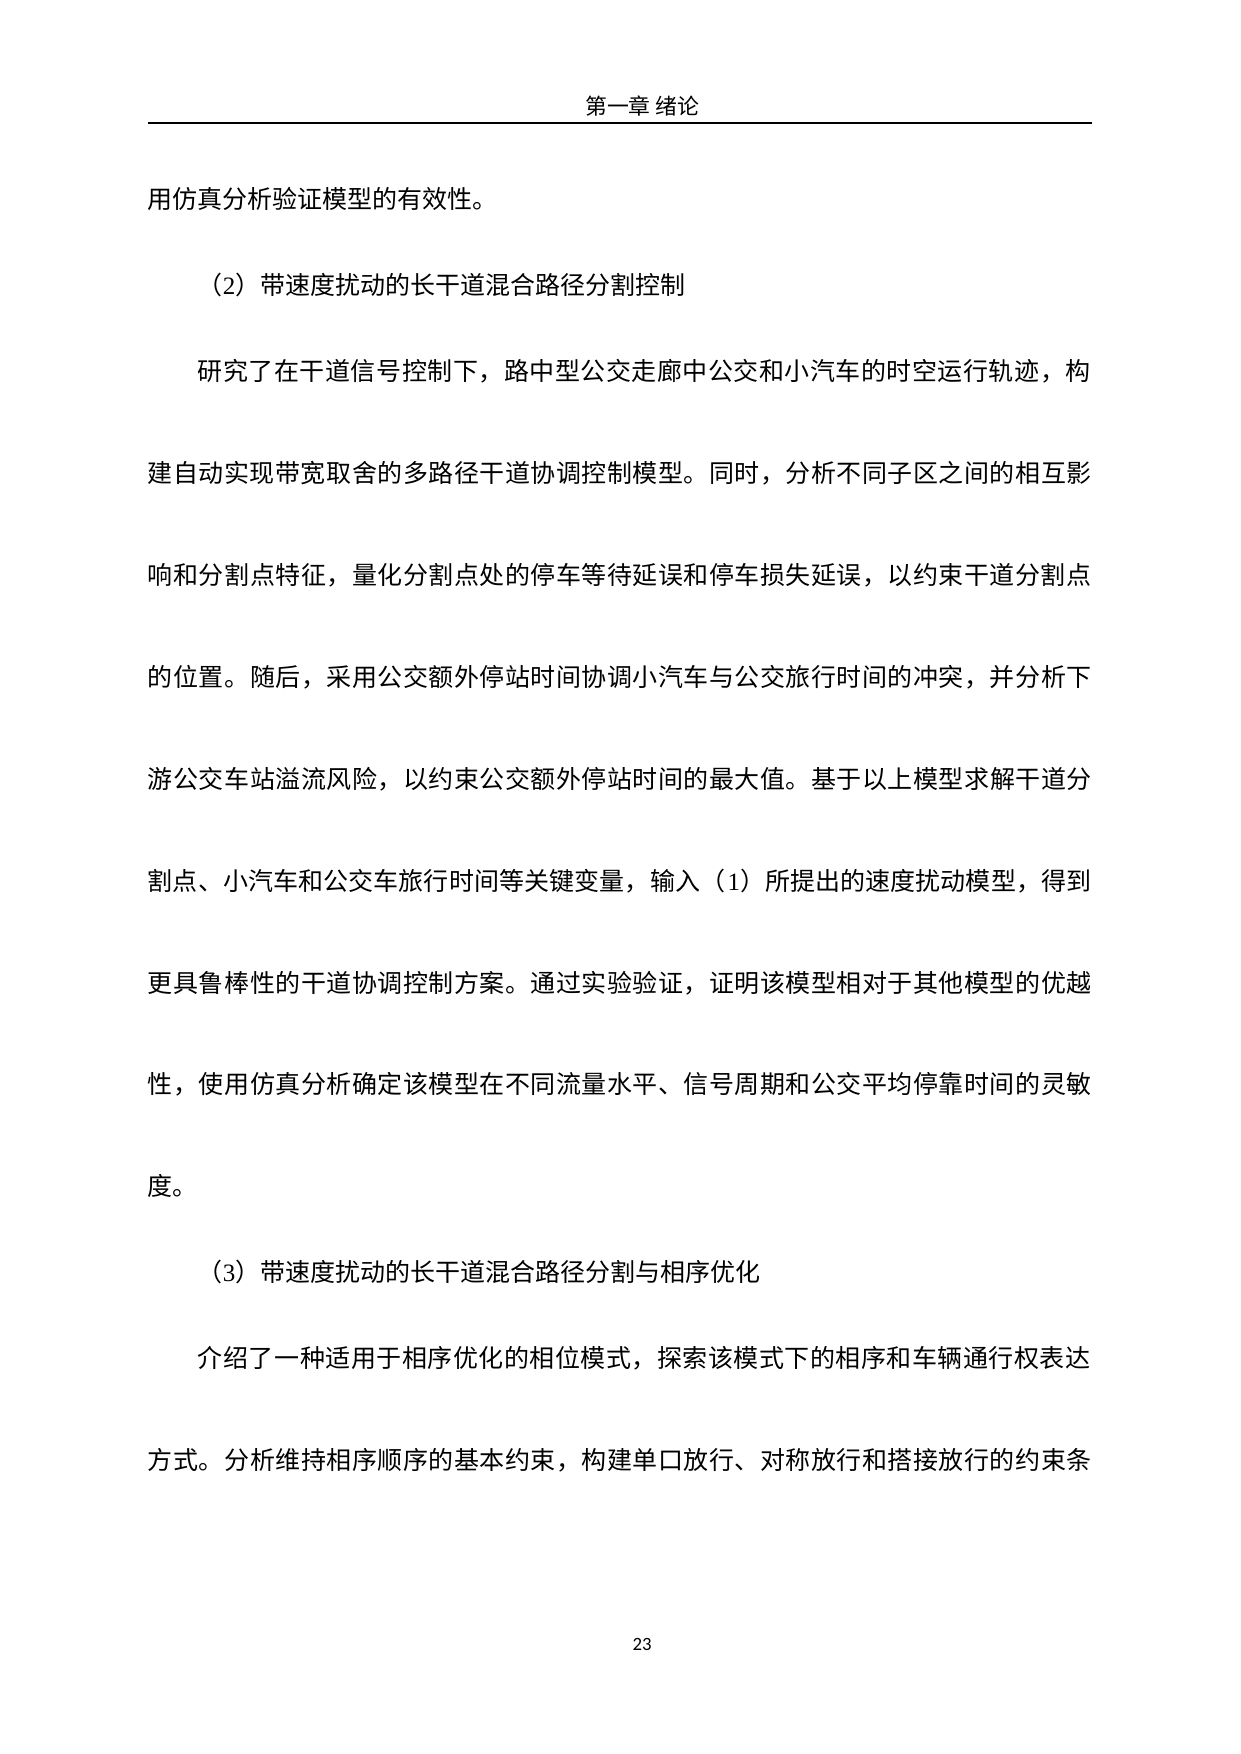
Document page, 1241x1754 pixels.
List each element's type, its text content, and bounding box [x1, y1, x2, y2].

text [148, 1323, 1092, 1493]
text （3）带速度扰动的长干道混合路径分割与相序优化 [148, 1237, 1092, 1305]
text 研究了在干道信号控制下，路中型公交走廊中公交和小汽车的时空运行轨迹，构建自动实现带宽取舍的多路径干道协调控制模型。同时，分析不同子区之间的相互影响和分割点特征，量化分割点处的停车等待延误和停车损失延误，以约束干道分割点的位置。随后，采用公交额外停站时间协调小汽车与公交旅行时间的冲突，并分析下游公交车站溢流风险，以约束公交额外停站时间的最大值。基于以上模型求解干道分割点、小汽车和公交车旅行时间等关键变量，输入（1）所提出的速度扰动模型，得到更具鲁棒性的干道协调控制方案。通过实验验证，证明该模型相对于其他模型的优越性，使用仿真分析确定该模型在不同流量水平、信号周期和公交平均停靠时间的灵敏度。 [148, 336, 1092, 1219]
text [148, 164, 1092, 232]
text （2）带速度扰动的长干道混合路径分割控制 [148, 250, 1092, 318]
